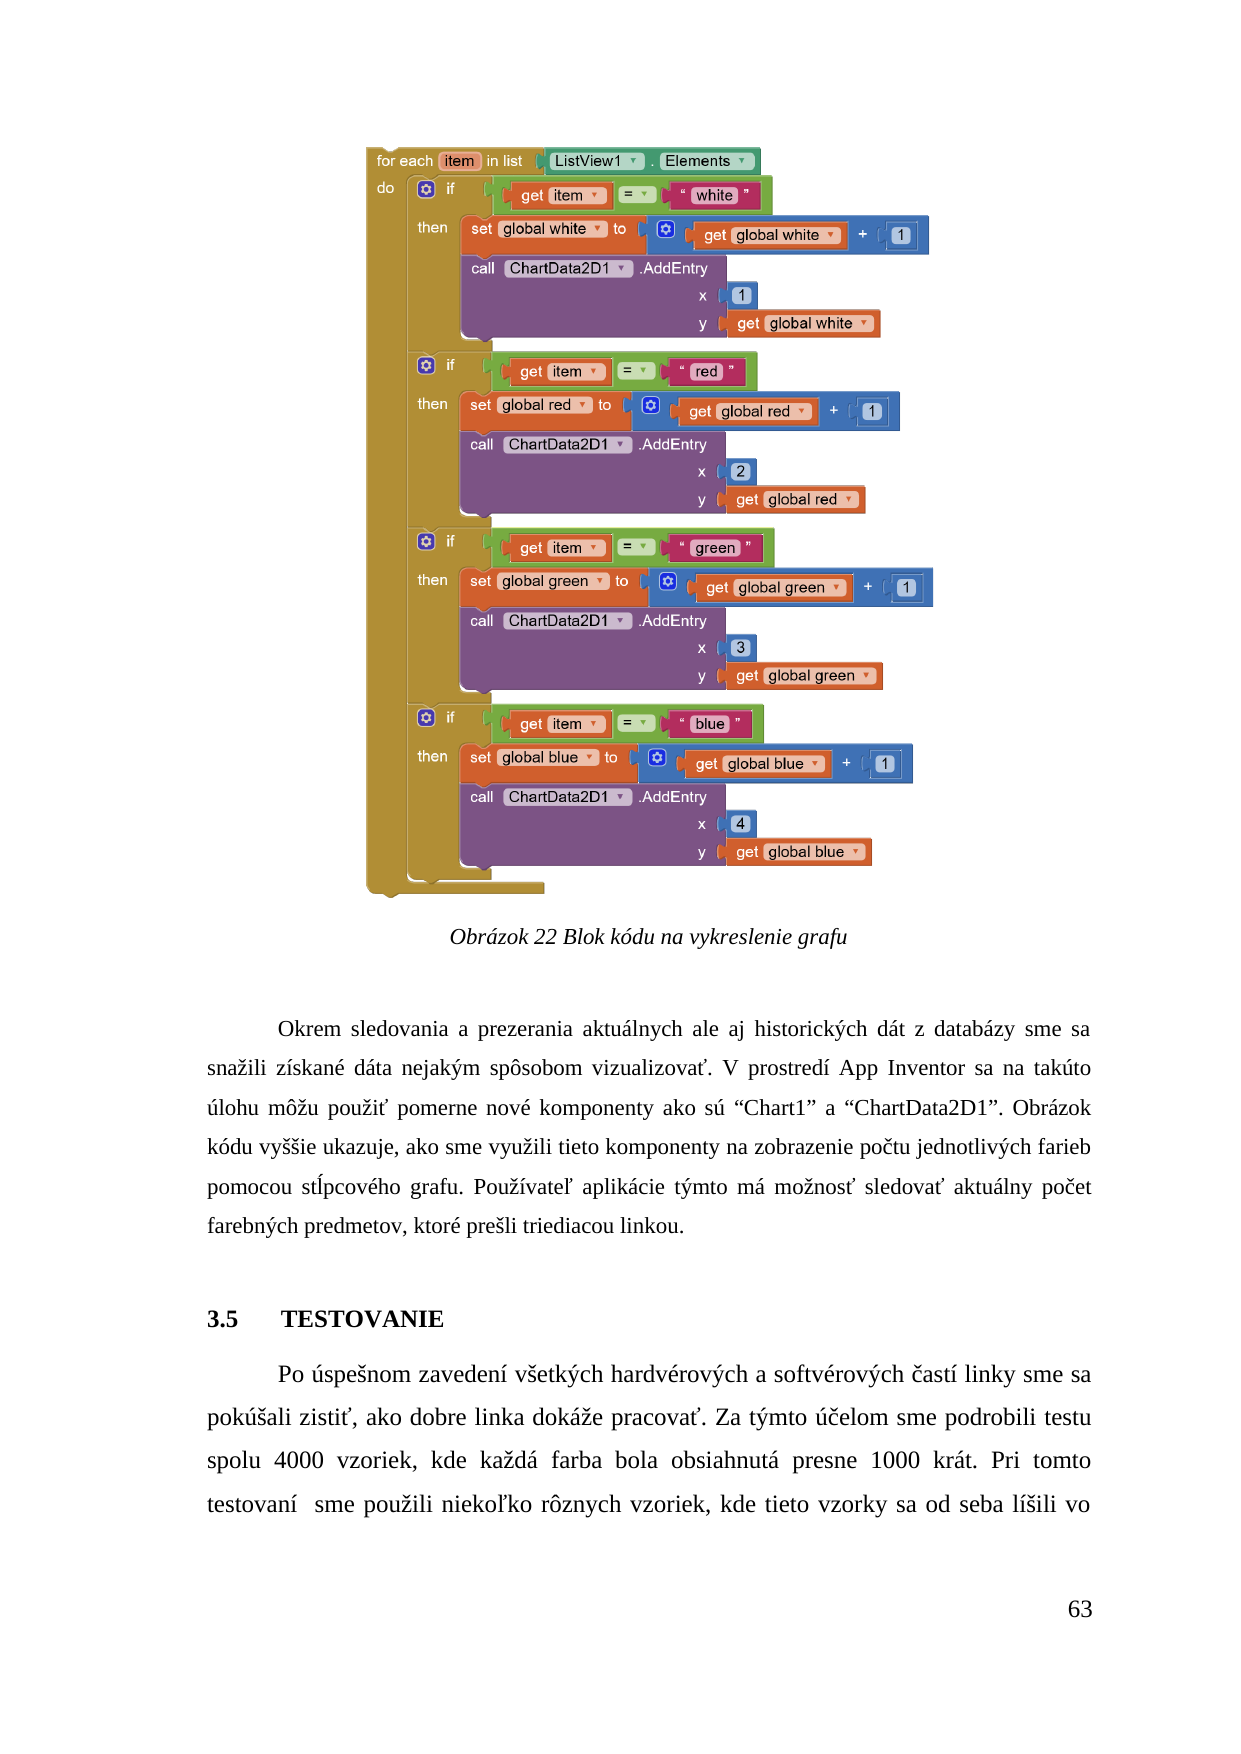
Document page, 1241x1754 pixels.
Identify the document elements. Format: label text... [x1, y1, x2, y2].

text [207, 1359, 1092, 1517]
text Okrem sledovania a prezerania aktuálnych ale aj historických dát z databázy sme sa snažili získané dáta nejakým spôsobom vizualizovať. V prostredí App Inventor sa na takúto úlohu môžu použiť pomerne nové komponenty ako sú “Chart1” a “ChartData2D1”. Obrázok kódu vyššie ukazuje, ako sme využili tieto komponenty na zobrazenie počtu jednotlivých farieb pomocou stĺpcového grafu. Používateľ aplikácie týmto má možnosť sledovať aktuálny počet farebných predmetov, ktoré prešli triediacou linkou. [207, 1015, 1092, 1238]
picture [366, 147, 934, 898]
subtitle 3.5 Testovanie [207, 1304, 1092, 1332]
text Obrázok 22 Blok kódu na vykreslenie grafu [207, 923, 1092, 950]
